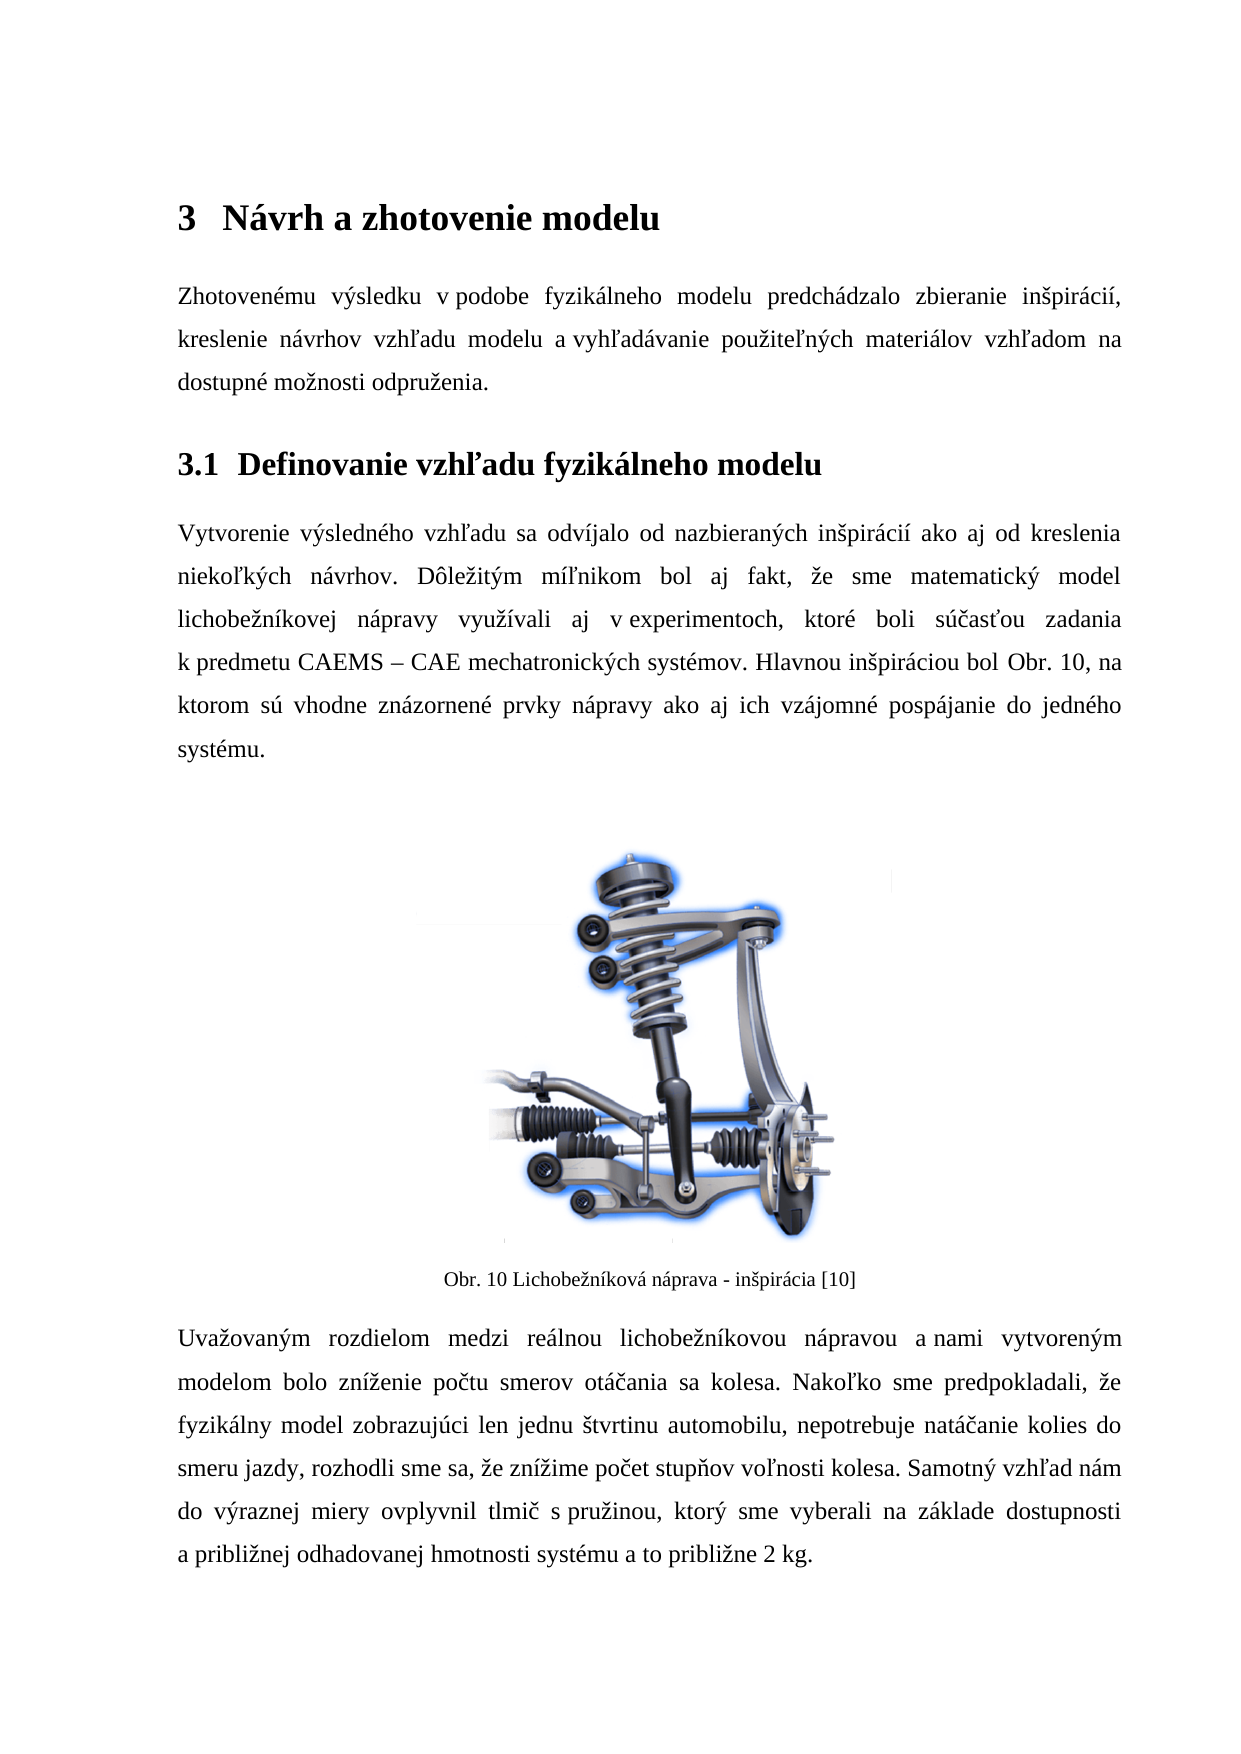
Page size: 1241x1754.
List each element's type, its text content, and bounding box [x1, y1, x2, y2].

subtitle Návrh a zhotovenie modelu [177, 196, 1122, 239]
picture [406, 797, 893, 1243]
subtitle Definovanie vzhľadu fyzikálneho modelu [177, 444, 1122, 482]
text Vytvorenie výsledného vzhľadu sa odvíjalo od nazbieraných inšpirácií ako aj od kreslenia niekoľkých návrhov. Dôležitým míľnikom bol aj fakt, že sme matematický model lichobežníkovej nápravy využívali aj v experimentoch, ktoré boli súčasťou zadania k predmetu CAEMS – CAE mechatronických systémov. Hlavnou inšpiráciou bol Obr. 10, na ktorom sú vhodne znázornené prvky nápravy ako aj ich vzájomné pospájanie do jedného systému. [177, 518, 1122, 762]
text Zhotovenému výsledku v podobe fyzikálneho modelu predchádzalo zbieranie inšpirácií, kreslenie návrhov vzhľadu modelu a vyhľadávanie použiteľných materiálov vzhľadom na dostupné možnosti odpruženia. [177, 281, 1122, 396]
text Obr. Lichobežníková náprava - inšpirácia [177, 1267, 1122, 1291]
text Uvažovaným rozdielom medzi reálnou lichobežníkovou nápravou a nami vytvoreným modelom bolo zníženie počtu smerov otáčania sa kolesa. Nakoľko sme predpokladali, že fyzikálny model zobrazujúci len jednu štvrtinu automobilu, nepotrebuje natáčanie kolies do smeru jazdy, rozhodli sme sa, že znížime počet stupňov voľnosti kolesa. Samotný vzhľad nám do výraznej miery ovplyvnil tlmič s pružinou, ktorý sme vyberali na základe dostupnosti a približnej odhadovanej hmotnosti systému a to približne 2 kg. [177, 1323, 1122, 1568]
